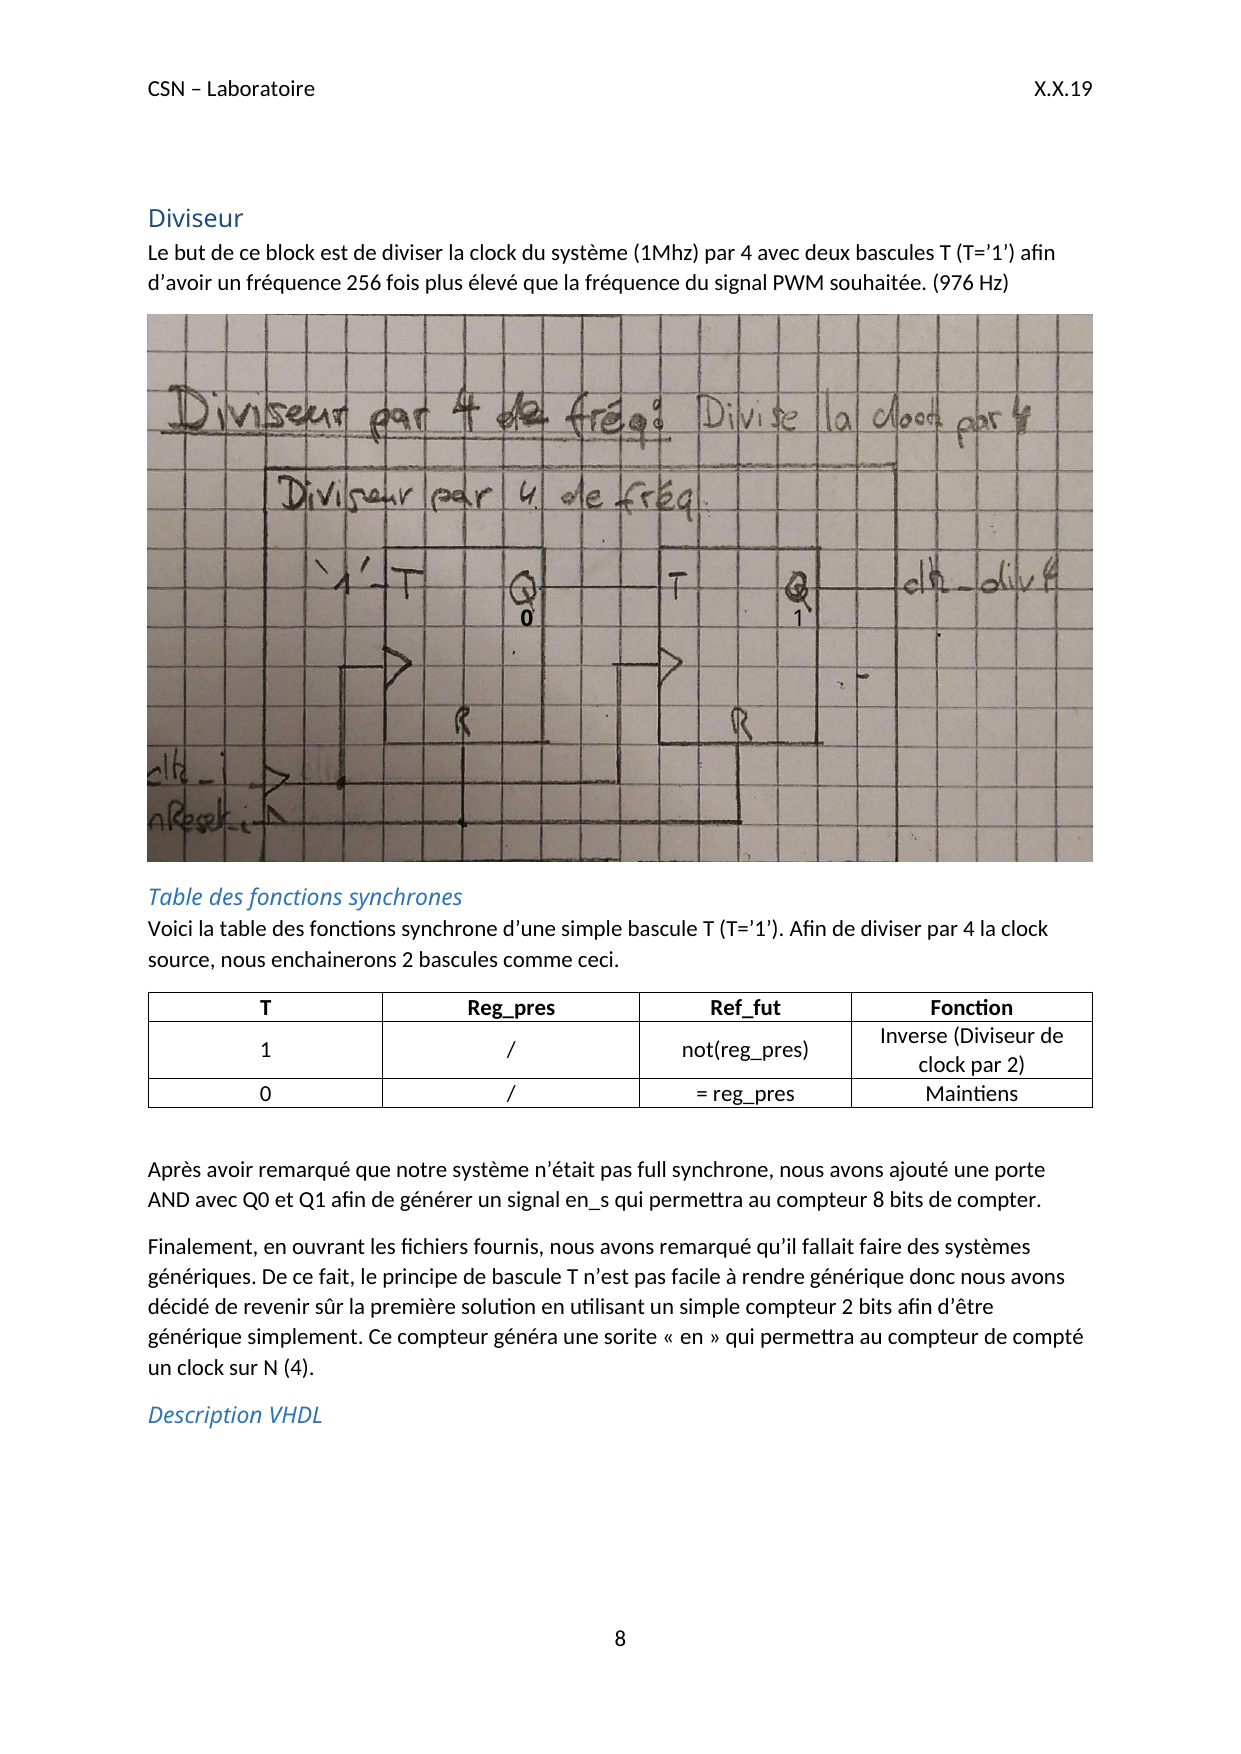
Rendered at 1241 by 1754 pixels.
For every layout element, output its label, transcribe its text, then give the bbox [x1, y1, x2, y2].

table_header Ref_fut [640, 993, 851, 1021]
subtitle Diviseur [148, 201, 1093, 235]
table_cell 1 [149, 1022, 382, 1078]
text Après avoir remarqué que notre système n’était pas full synchrone, nous avons ajouté une porte AND avec Q0 et Q1 afin de générer un signal en_s qui permettra au compteur 8 bits de compter. [148, 1155, 1093, 1213]
table_cell / [383, 1079, 639, 1107]
table_cell = reg_pres [640, 1079, 851, 1107]
text Finalement, en ouvrant les fichiers fournis, nous avons remarqué qu’il fallait faire des systèmes génériques. De ce fait, le principe de bascule T n’est pas facile à rendre générique donc nous avons décidé de revenir sûr la première solution en utilisant un simple compteur 2 bits afin d’être générique simplement. Ce compteur généra une sorite « en » qui permettra au compteur de compté un clock sur N (4). [148, 1232, 1093, 1381]
text Voici la table des fonctions synchrone d’une simple bascule T (T=’1’). Afin de diviser par 4 la clock source, nous enchainerons 2 bascules comme ceci. [148, 914, 1093, 973]
table_cell not(reg_pres) [640, 1022, 851, 1078]
text Le but de ce block est de diviser la clock du système (1Mhz) par 4 avec deux bascules T (T=’1’) afin d’avoir un fréquence 256 fois plus élevé que la fréquence du signal PWM souhaitée. (976 Hz) [148, 238, 1093, 296]
table_cell / [383, 1022, 639, 1078]
subtitle Table des fonctions synchrones [148, 881, 1093, 912]
table_cell Inverse (Diviseur de clock par 2) [852, 1022, 1092, 1078]
table_header Fonction [852, 993, 1092, 1021]
table_cell Maintiens [852, 1079, 1092, 1107]
table_header T [149, 993, 382, 1021]
table_header Reg_pres [383, 993, 639, 1021]
table_cell 0 [149, 1079, 382, 1107]
subtitle Description VHDL [148, 1399, 1093, 1431]
picture [147, 314, 1093, 862]
